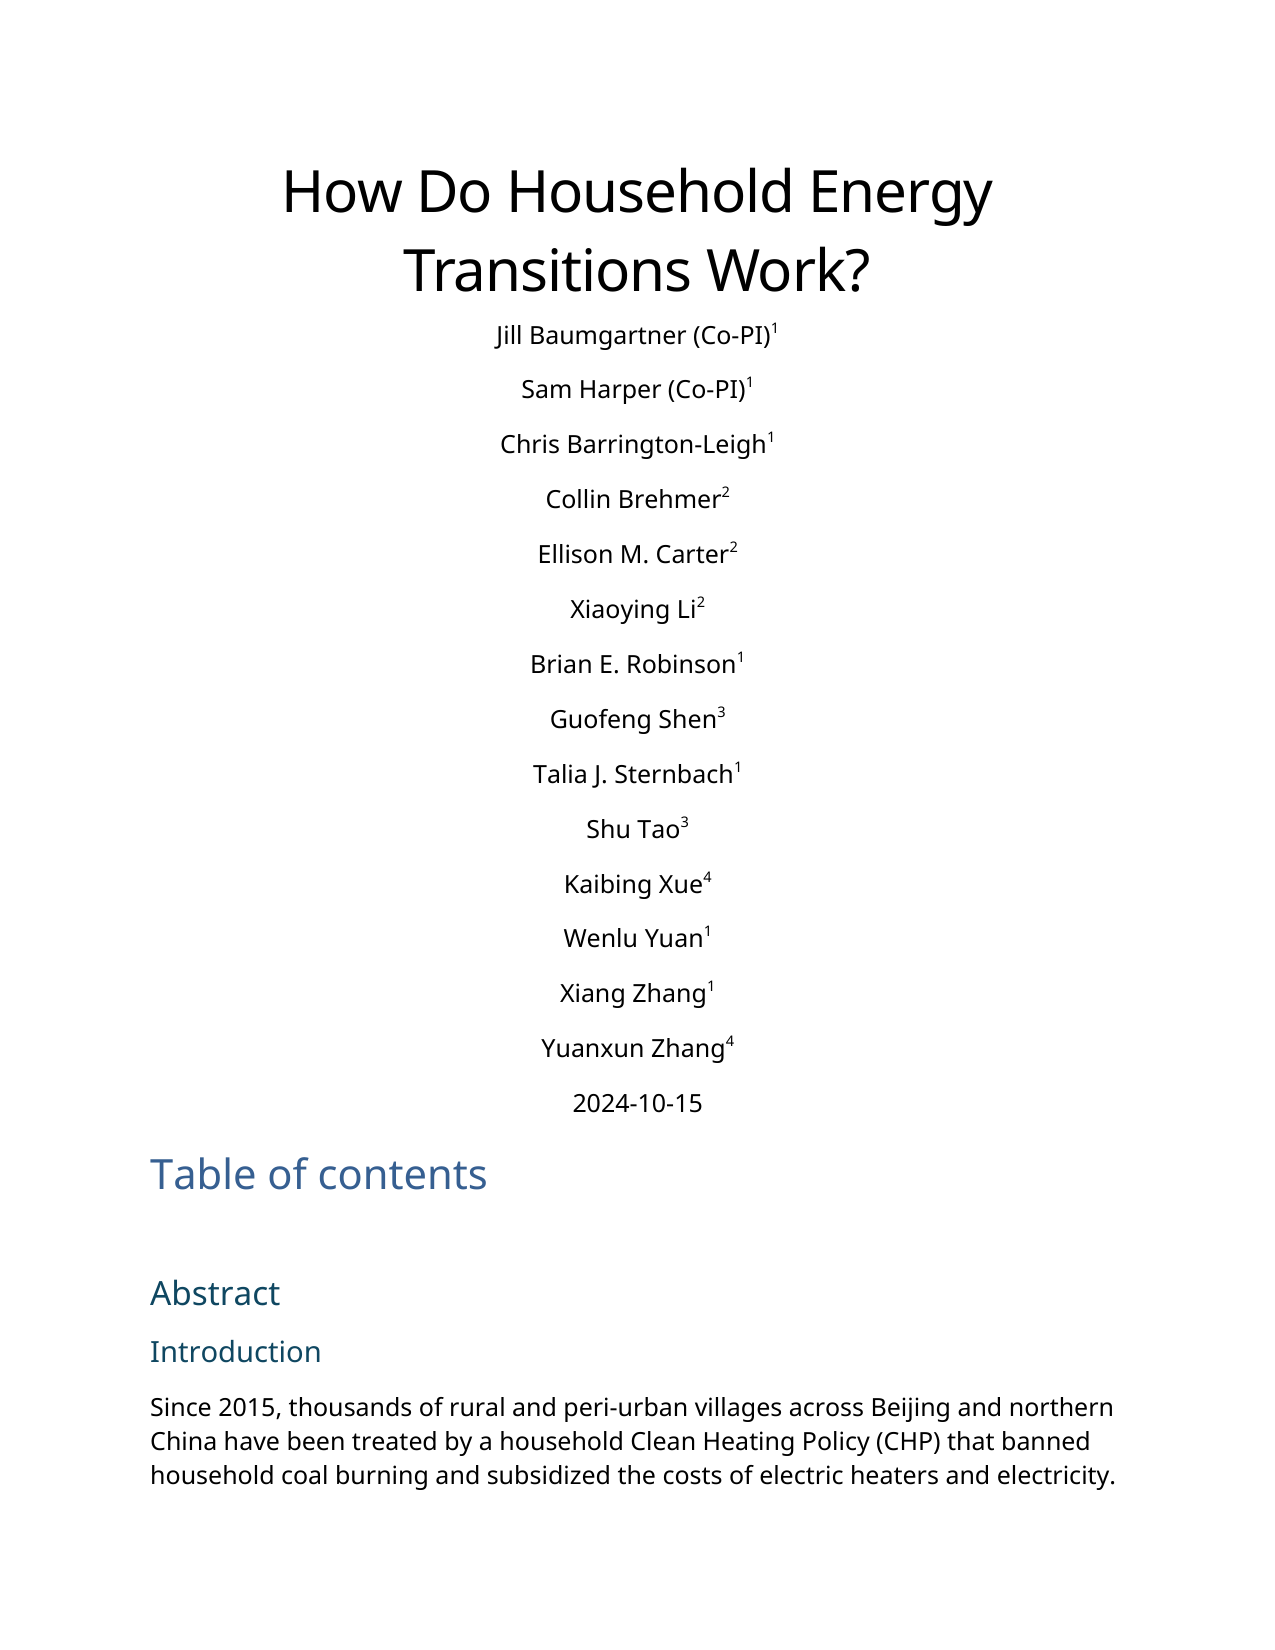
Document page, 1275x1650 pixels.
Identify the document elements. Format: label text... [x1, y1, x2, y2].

subtitle Abstract [150, 1269, 1125, 1315]
text Kaibing Xue4 [150, 866, 1125, 900]
text Chris Barrington-Leigh1 [150, 427, 1125, 461]
text Wenlu Yuan1 [150, 921, 1125, 955]
text Shu Tao3 [150, 811, 1125, 845]
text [150, 1390, 1125, 1492]
text Collin Brehmer2 [150, 482, 1125, 516]
text Talia J. Sternbach1 [150, 756, 1125, 791]
subtitle Introduction [150, 1331, 1125, 1371]
text Guofeng Shen3 [150, 702, 1125, 736]
title How Do Household Energy Transitions Work? [150, 150, 1125, 309]
text Sam Harper (Co-PI)1 [150, 372, 1125, 406]
text 2024-10-15 [150, 1086, 1125, 1120]
text Brian E. Robinson1 [150, 647, 1125, 681]
text Ellison M. Carter2 [150, 537, 1125, 571]
text Xiaoying Li2 [150, 592, 1125, 626]
text Xiang Zhang1 [150, 976, 1125, 1010]
text Yuanxun Zhang4 [150, 1031, 1125, 1065]
text Jill Baumgartner (Co-PI)1 [150, 317, 1125, 351]
